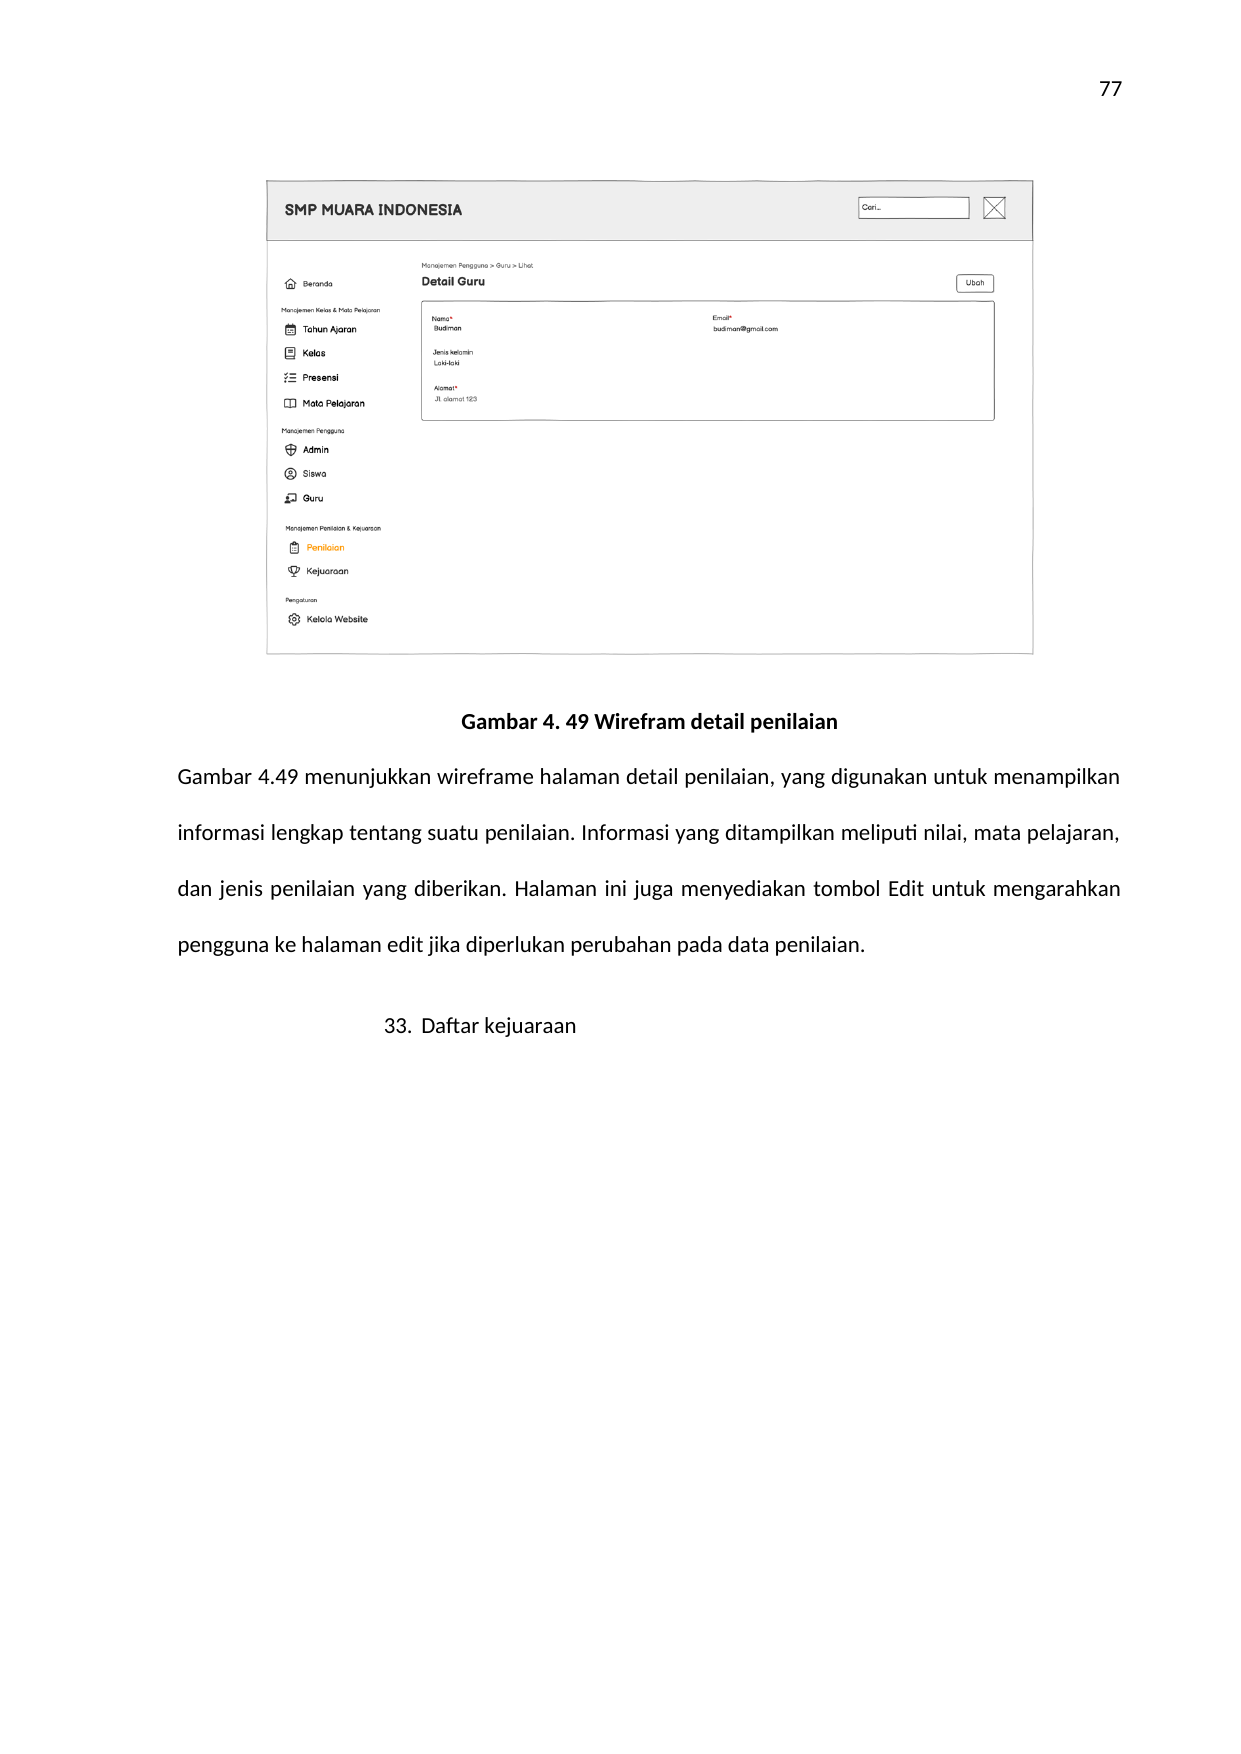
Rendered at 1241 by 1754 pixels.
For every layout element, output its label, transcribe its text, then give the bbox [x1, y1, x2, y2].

list Daftar kejuaraan [383, 1011, 1122, 1039]
text Gambar 4.49 menunjukkan wireframe halaman detail penilaian, yang digunakan untuk menampilkan informasi lengkap tentang suatu penilaian. Informasi yang ditampilkan meliputi nilai, mata pelajaran, dan jenis penilaian yang diberikan. Halaman ini juga menyediakan tombol Edit untuk mengarahkan pengguna ke halaman edit jika diperlukan perubahan pada data penilaian. [177, 762, 1122, 958]
text Gambar 4. 49 Wirefram detail penilaian [177, 707, 1122, 735]
picture [265, 180, 1034, 655]
